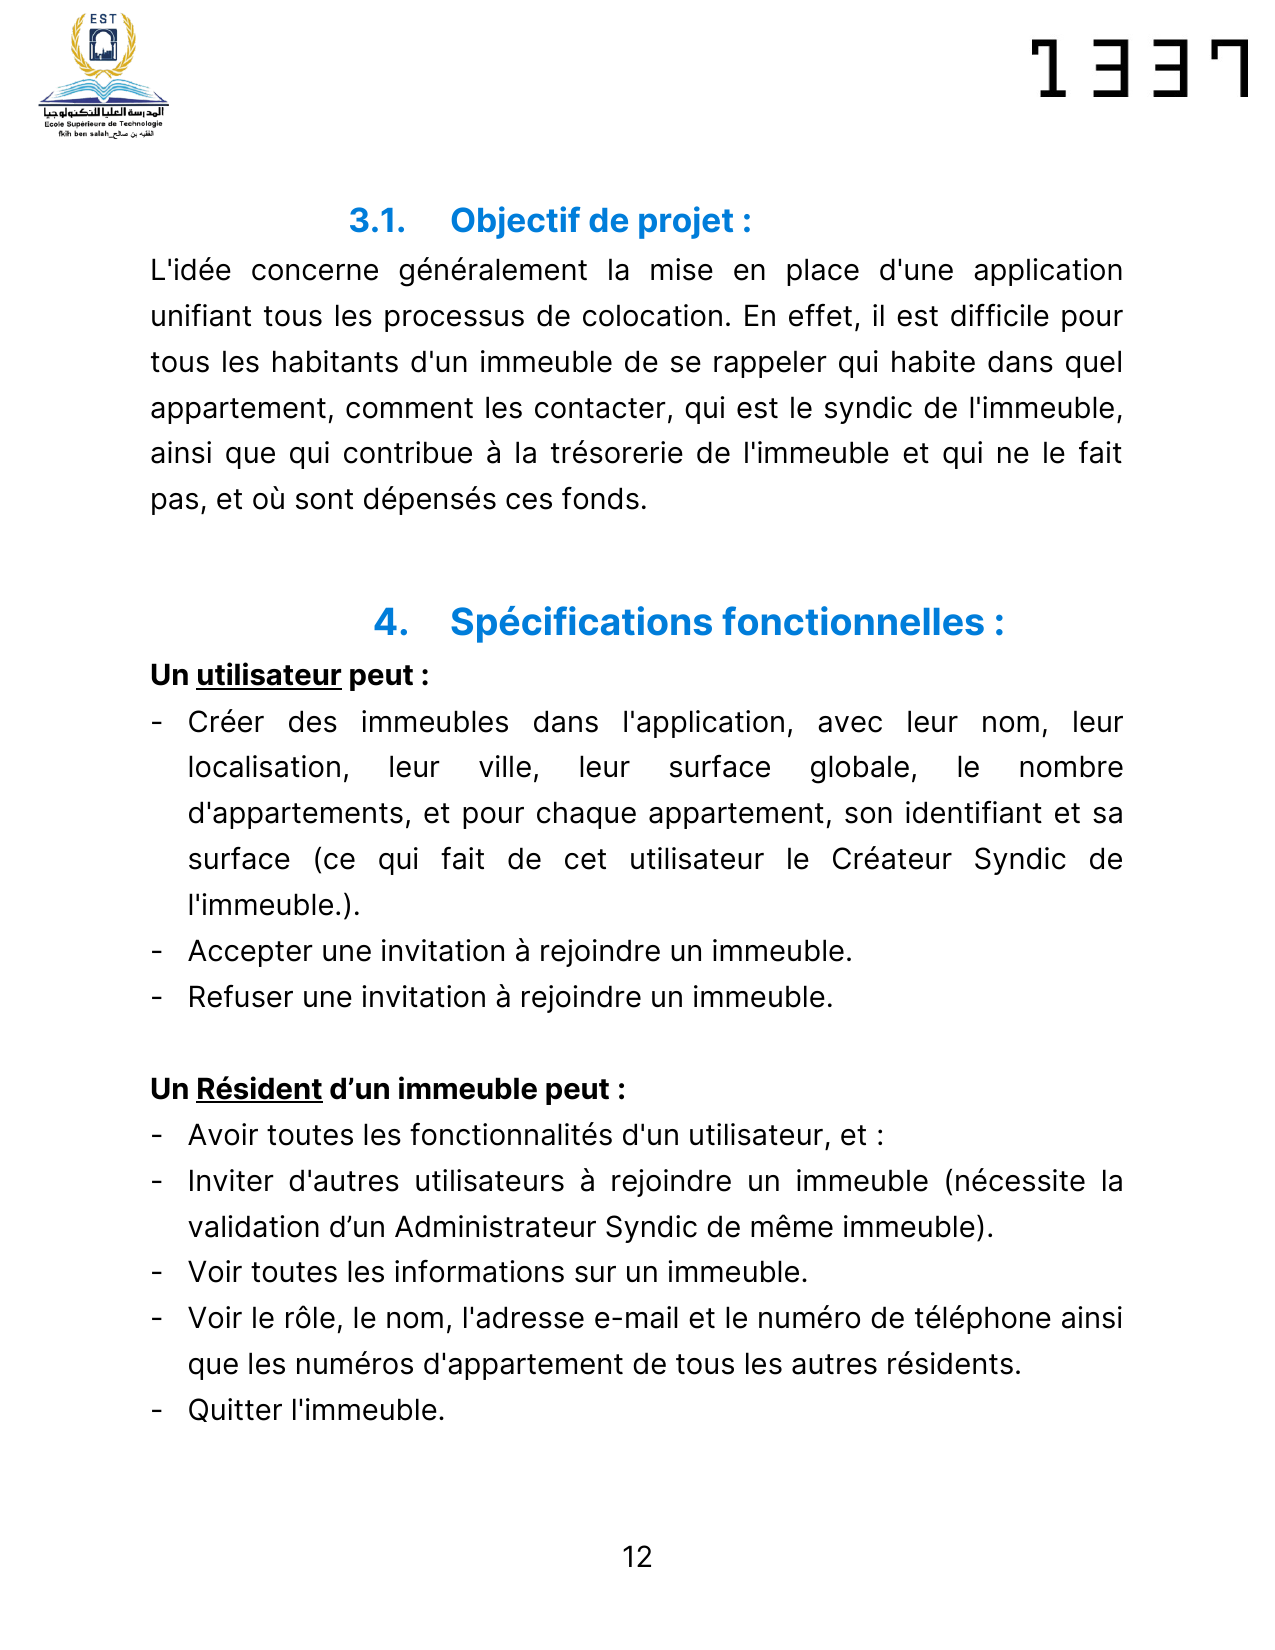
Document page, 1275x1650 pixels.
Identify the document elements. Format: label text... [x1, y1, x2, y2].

list Quitter l'immeuble. [150, 1392, 1125, 1427]
subtitle Spécifications fonctionnelles : [299, 599, 1076, 644]
picture [1022, 27, 1258, 106]
text Un utilisateur peut : [150, 658, 1125, 693]
list Refuser une invitation à rejoindre un immeuble. [150, 979, 1125, 1014]
subtitle 3.1. Objectif de projet : [274, 200, 1125, 240]
text L'idée concerne généralement la mise en place d'une application unifiant tous les processus de colocation. En effet, il est difficile pour tous les habitants d'un immeuble de se rappeler qui habite dans quel appartement, comment les contacter, qui est le syndic de l'immeuble, ainsi que qui contribue à la trésorerie de l'immeuble et qui ne le fait pas, et où sont dépensés ces fonds. [150, 252, 1125, 517]
list Voir toutes les informations sur un immeuble. [150, 1255, 1125, 1290]
picture [32, 4, 176, 144]
text Un Résident d’un immeuble peut : [150, 1071, 1125, 1106]
list Créer des immeubles dans l'application, avec leur nom, leur localisation, leur ville, leur surface globale, le nombre d'appartements, et pour chaque appartement, son identifiant et sa surface (ce qui fait de cet utilisateur le Créateur Syndic de l'immeuble.). [150, 704, 1125, 922]
list Voir le rôle, le nom, l'adresse e-mail et le numéro de téléphone ainsi que les numéros d'appartement de tous les autres résidents. [150, 1301, 1125, 1382]
list Accepter une invitation à rejoindre un immeuble. [150, 933, 1125, 968]
list Inviter d'autres utilisateurs à rejoindre un immeuble (nécessite la validation d’un Administrateur Syndic de même immeuble). [150, 1163, 1125, 1244]
list Avoir toutes les fonctionnalités d'un utilisateur, et : [150, 1117, 1125, 1152]
